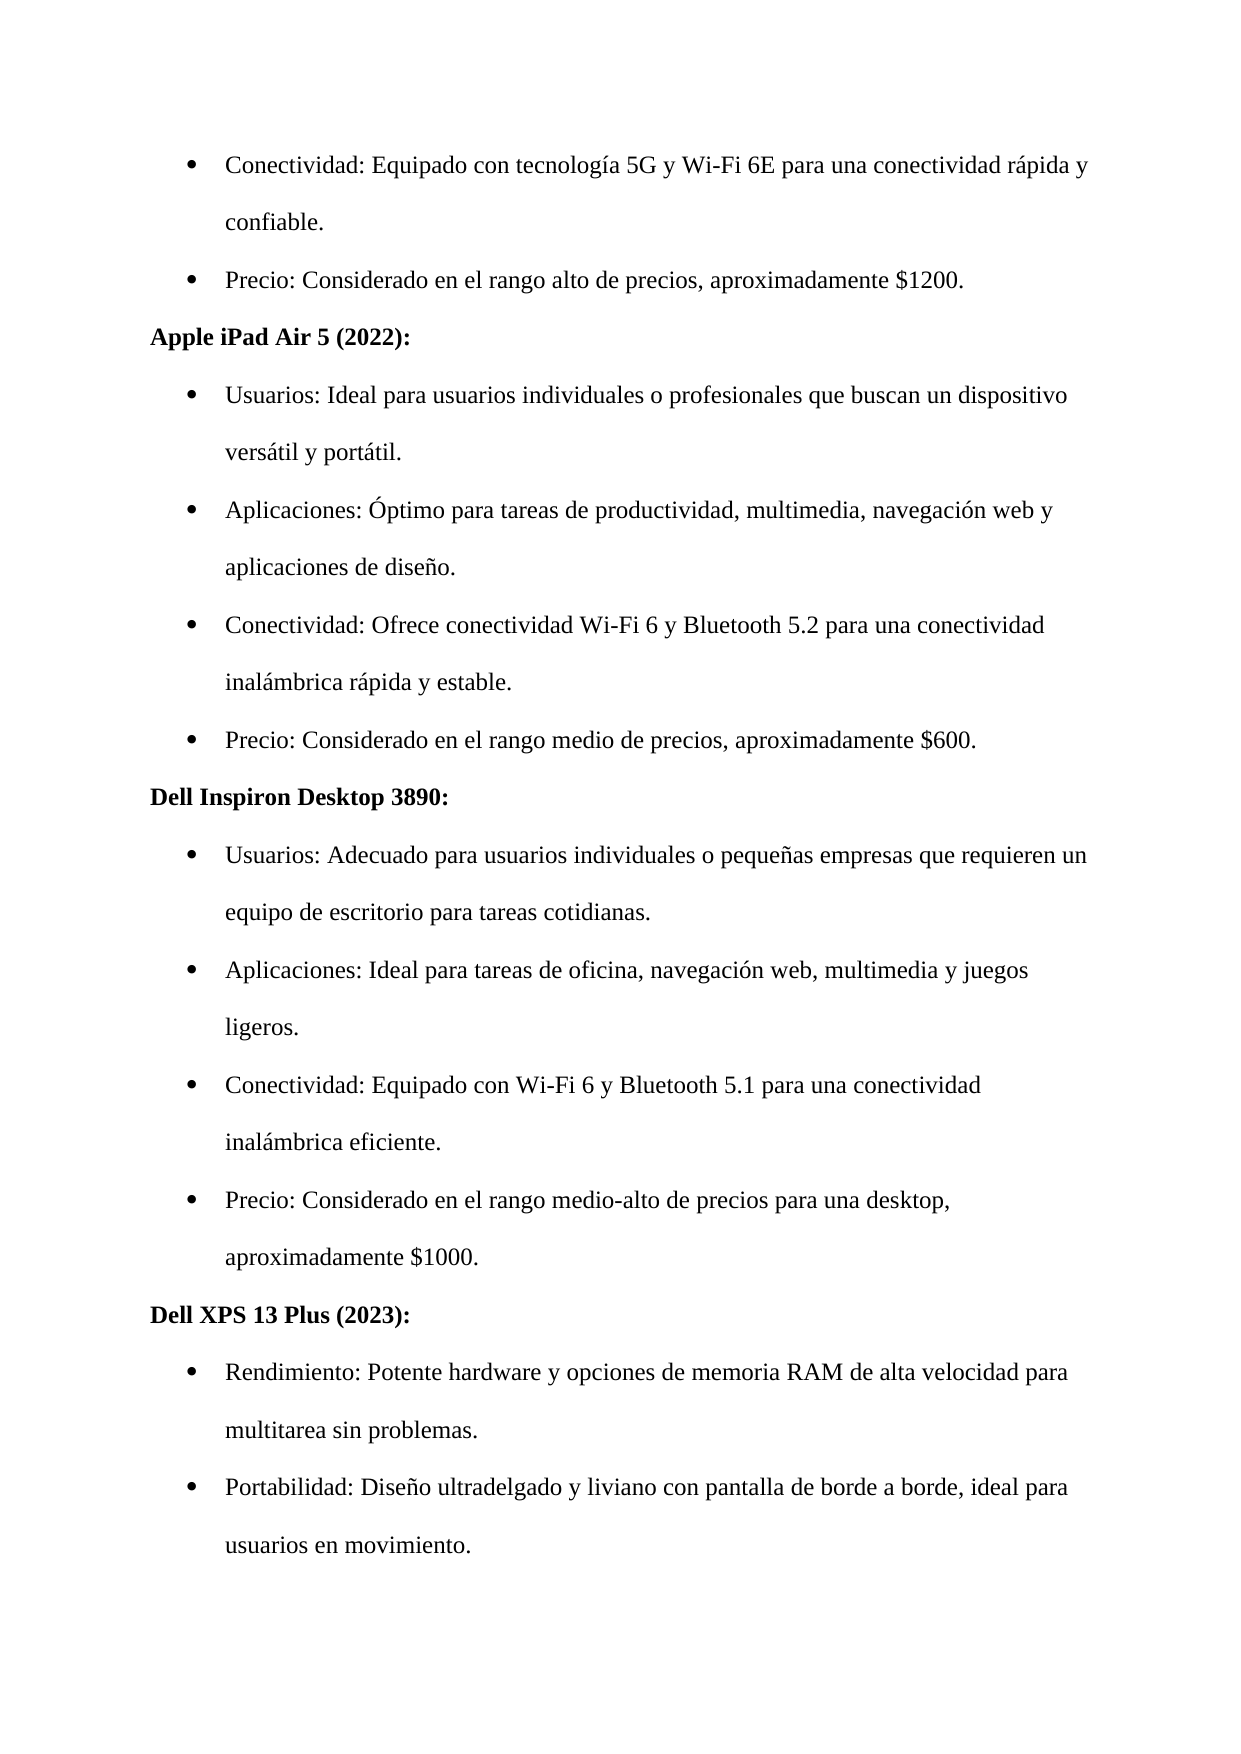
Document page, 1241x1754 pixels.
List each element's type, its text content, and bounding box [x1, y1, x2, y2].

list Portabilidad: Diseño ultradelgado y liviano con pantalla de borde a borde, ideal para usuarios en movimiento. [187, 1472, 1090, 1559]
list Precio: Considerado en el rango medio-alto de precios para una desktop, aproximadamente $1000. [187, 1185, 1090, 1271]
list Conectividad: Ofrece conectividad Wi-Fi 6 y Bluetooth 5.2 para una conectividad inalámbrica rápida y estable. [187, 610, 1090, 696]
list Usuarios: Adecuado para usuarios individuales o pequeñas empresas que requieren un equipo de escritorio para tareas cotidianas. [187, 840, 1090, 926]
list Precio: Considerado en el rango alto de precios, aproximadamente $1200. [187, 265, 1090, 294]
list Conectividad: Equipado con tecnología 5G y Wi-Fi 6E para una conectividad rápida y confiable. [187, 150, 1090, 236]
list Usuarios: Ideal para usuarios individuales o profesionales que buscan un dispositivo versátil y portátil. [187, 380, 1090, 466]
list Aplicaciones: Óptimo para tareas de productividad, multimedia, navegación web y aplicaciones de diseño. [187, 495, 1090, 581]
list Precio: Considerado en el rango medio de precios, aproximadamente $600. [187, 725, 1090, 754]
text Apple iPad Air 5 (2022): [150, 322, 1090, 351]
text Dell Inspiron Desktop 3890: [150, 782, 1090, 811]
list Conectividad: Equipado con Wi-Fi 6 y Bluetooth 5.1 para una conectividad inalámbrica eficiente. [187, 1070, 1090, 1156]
list Rendimiento: Potente hardware y opciones de memoria RAM de alta velocidad para multitarea sin problemas. [187, 1357, 1090, 1444]
text Dell XPS 13 Plus (2023): [150, 1300, 1090, 1329]
list Aplicaciones: Ideal para tareas de oficina, navegación web, multimedia y juegos ligeros. [187, 955, 1090, 1041]
